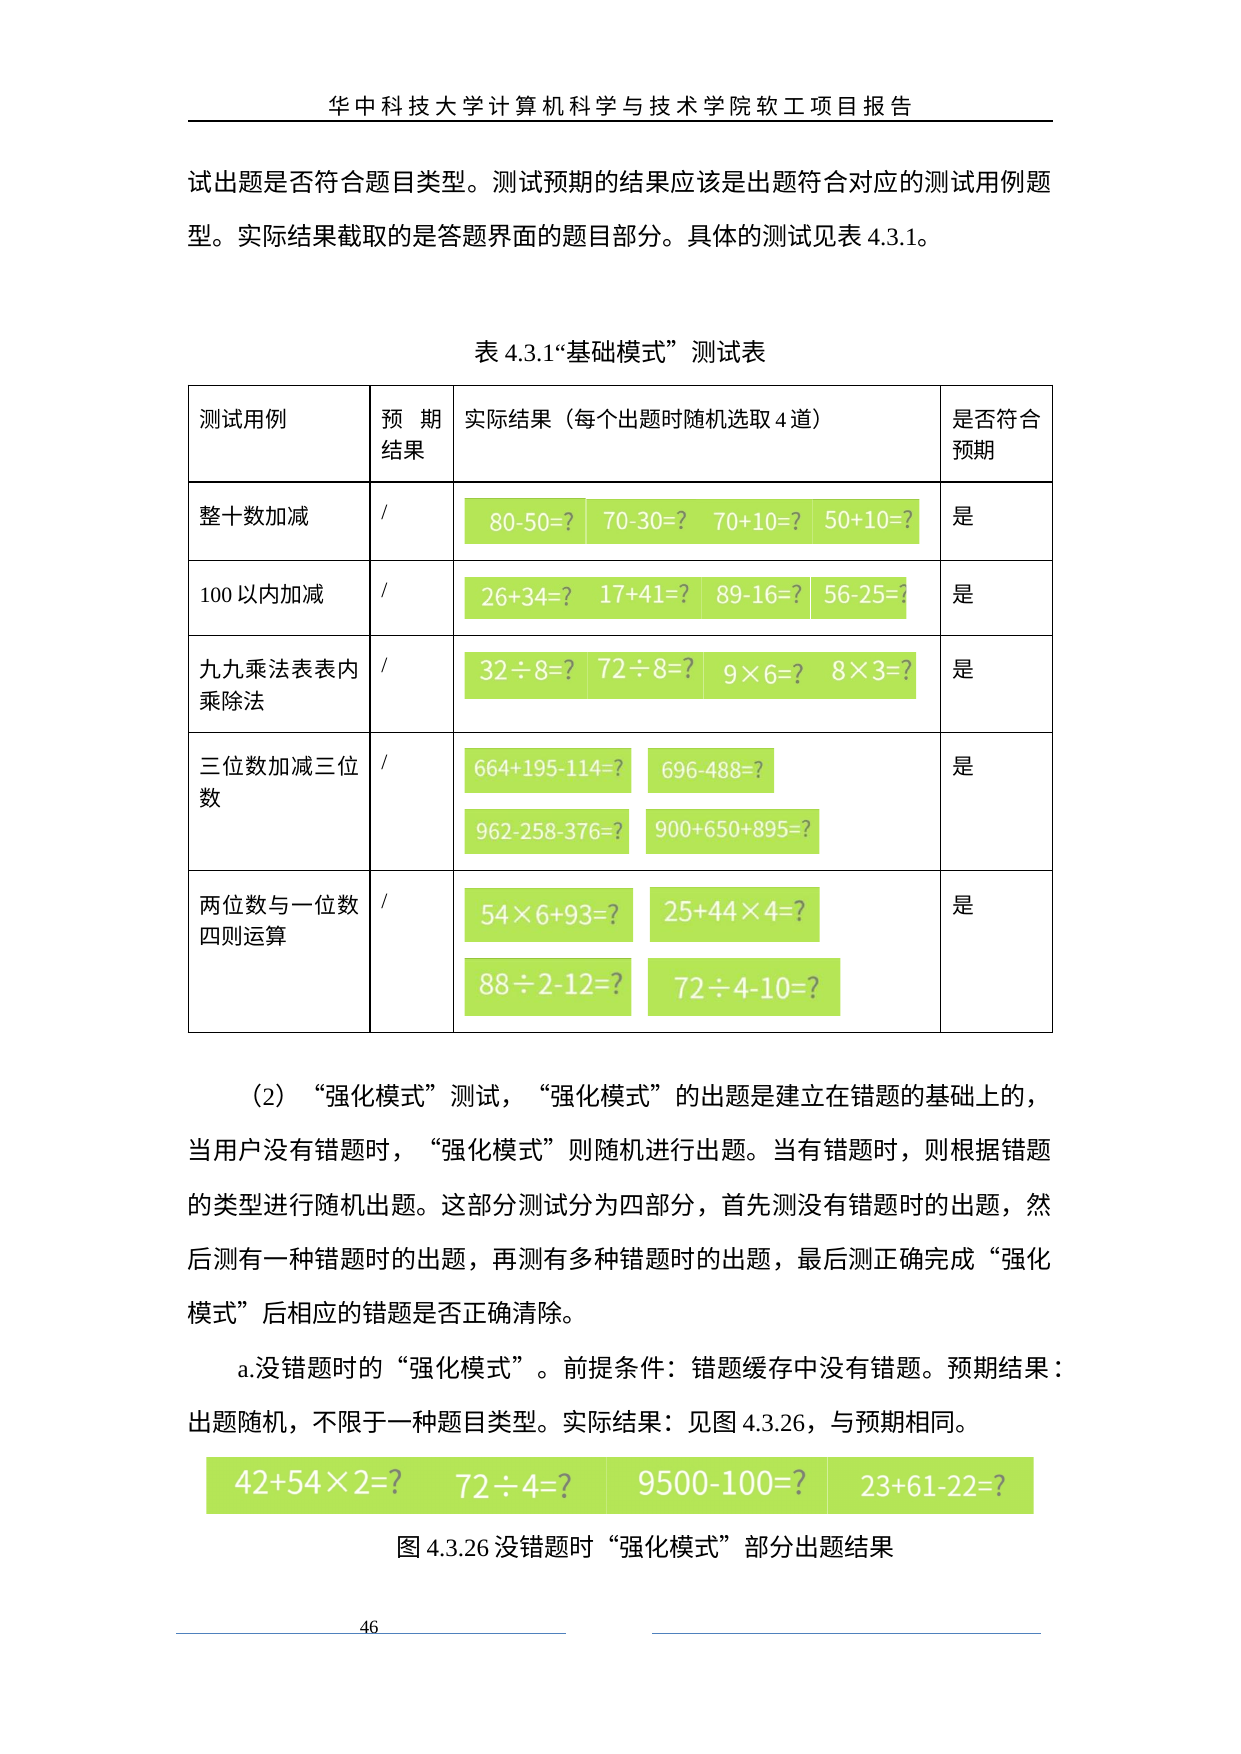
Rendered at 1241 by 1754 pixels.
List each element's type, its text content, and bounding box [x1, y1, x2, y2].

text （2）“强化模式”测试，“强化模式”的出题是建立在错题的基础上的，当用户没有错题时，“强化模式”则随机进行出题。当有错题时，则根据错题的类型进行随机出题。这部分测试分为四部分，首先测没有错题时的出题，然后测有一种错题时的出题，再测有多种错题时的出题，最后测正确完成“强化模式”后相应的错题是否正确清除。 [187, 1076, 1053, 1330]
table_header 测试用例 [189, 386, 369, 481]
table_cell [454, 561, 940, 635]
table_cell [454, 636, 940, 732]
table_cell [454, 871, 940, 1032]
picture [647, 748, 775, 793]
table_cell / [371, 871, 453, 1032]
picture [649, 887, 820, 942]
text 图4.3.26没错题时“强化模式”部分出题结果 [187, 1528, 1053, 1564]
picture [464, 748, 632, 793]
table_cell 是 [941, 733, 1052, 870]
table_cell 100以内加减 [189, 561, 369, 635]
picture [464, 888, 634, 942]
table_cell 是 [941, 871, 1052, 1032]
table_cell 整十数加减 [189, 483, 369, 560]
table_cell 是 [941, 561, 1052, 635]
table_cell 是 [941, 483, 1052, 560]
table_cell / [371, 733, 453, 870]
table_cell / [371, 636, 453, 732]
picture [647, 958, 841, 1016]
text 表4.3.1“基础模式”测试表 [187, 332, 1053, 368]
table_cell 三位数加减三位数 [189, 733, 369, 870]
table_cell / [371, 483, 453, 560]
picture [464, 958, 632, 1016]
picture [464, 809, 630, 854]
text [187, 162, 1053, 253]
table_header 预期结果 [371, 386, 453, 481]
table_cell / [371, 561, 453, 635]
table_header 是否符合预期 [941, 386, 1052, 481]
table_cell [454, 733, 940, 870]
table_header 实际结果（每个出题时随机选取4道） [454, 386, 940, 481]
table_cell 两位数与一位数四则运算 [189, 871, 369, 1032]
picture [645, 809, 820, 854]
text a.没错题时的“强化模式”。前提条件：错题缓存中没有错题。预期结果：出题随机，不限于一种题目类型。实际结果：见图4.3.26，与预期相同。 [187, 1348, 1053, 1439]
table_cell [454, 483, 940, 560]
table_cell 是 [941, 636, 1052, 732]
table_cell 九九乘法表表内乘除法 [189, 636, 369, 732]
